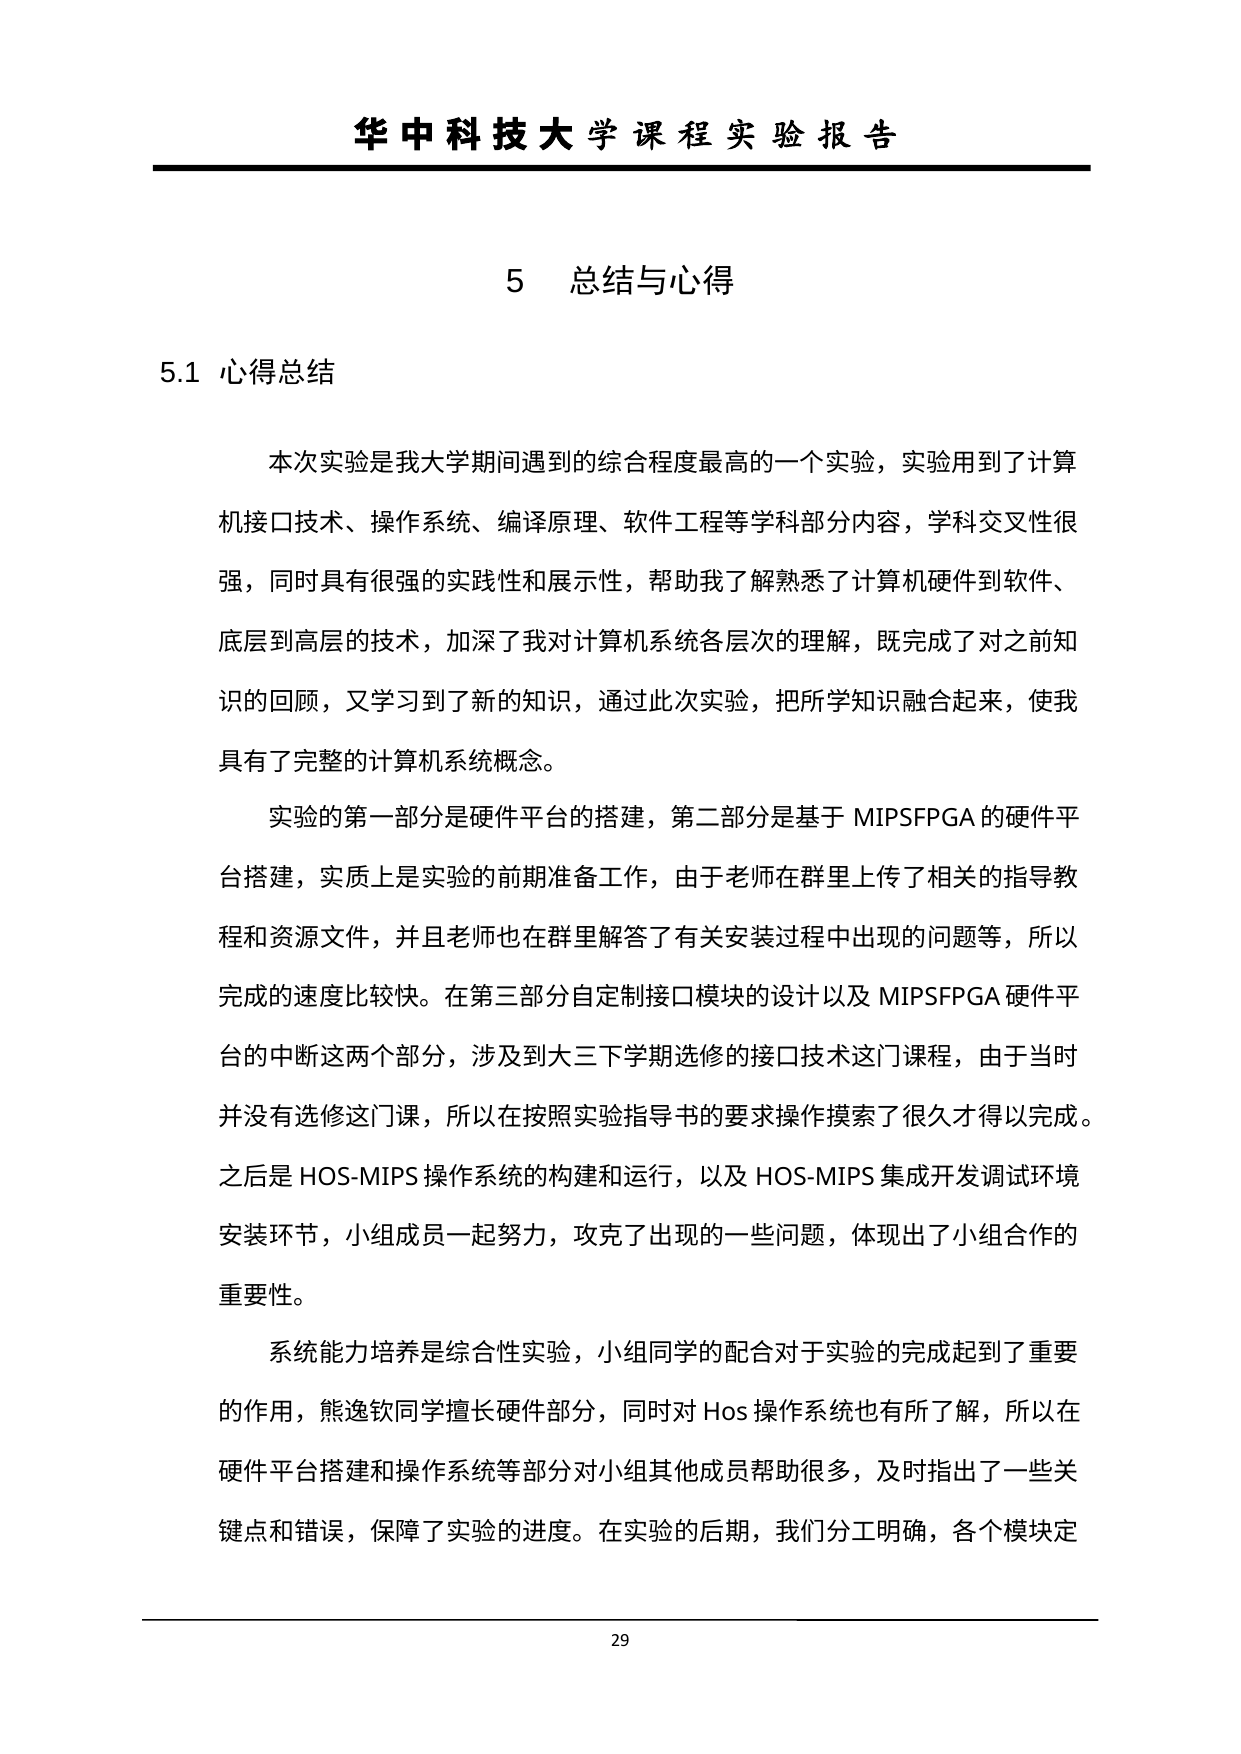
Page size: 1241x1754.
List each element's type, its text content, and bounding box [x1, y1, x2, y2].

subtitle 总结与心得 [159, 256, 1081, 304]
text 本次实验是我大学期间遇到的综合程度最高的一个实验，实验用到了计算机接口技术、操作系统、编译原理、软件工程等学科部分内容，学科交叉性很强，同时具有很强的实践性和展示性，帮助我了解熟悉了计算机硬件到软件、底层到高层的技术，加深了我对计算机系统各层次的理解，既完成了对之前知识的回顾，又学习到了新的知识，通过此次实验，把所学知识融合起来，使我具有了完整的计算机系统概念。 [218, 437, 1081, 783]
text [218, 1326, 1081, 1553]
subtitle 心得总结 [159, 354, 1056, 389]
text 实验的第一部分是硬件平台的搭建，第二部分是基于MIPSFPGA的硬件平台搭建，实质上是实验的前期准备工作，由于老师在群里上传了相关的指导教程和资源文件，并且老师也在群里解答了有关安装过程中出现的问题等，所以完成的速度比较快。在第三部分自定制接口模块的设计以及MIPSFPGA硬件平台的中断这两个部分，涉及到大三下学期选修的接口技术这门课程，由于当时并没有选修这门课，所以在按照实验指导书的要求操作摸索了很久才得以完成。之后是HOS-MIPS操作系统的构建和运行，以及HOS-MIPS集成开发调试环境安装环节，小组成员一起努力，攻克了出现的一些问题，体现出了小组合作的重要性。 [218, 792, 1081, 1317]
